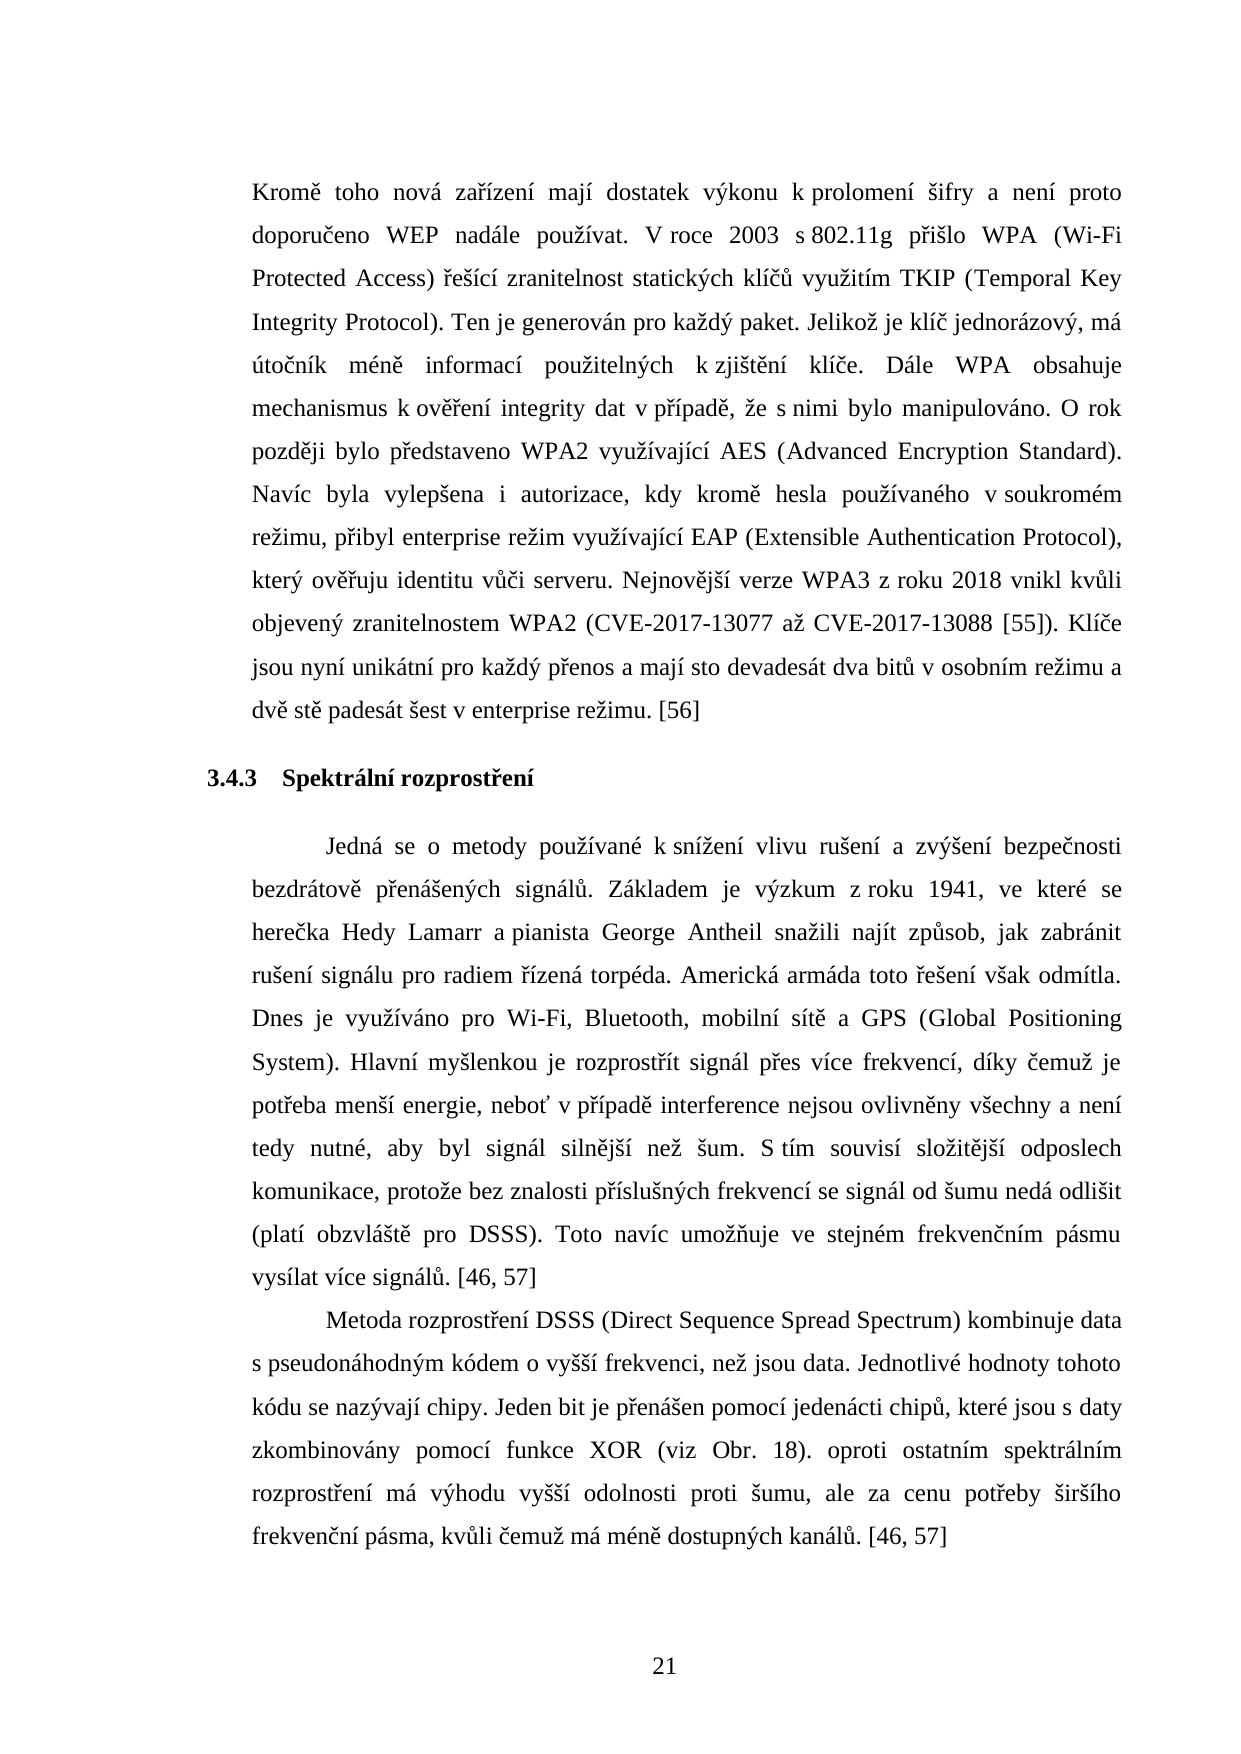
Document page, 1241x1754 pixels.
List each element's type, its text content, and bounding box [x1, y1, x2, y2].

text Jedná se o metody používané k snížení vlivu rušení a zvýšení bezpečnosti bezdrátově přenášených signálů. Základem je výzkum z roku 1941, ve které se herečka Hedy Lamarr a pianista George Antheil snažili najít způsob, jak zabránit rušení signálu pro radiem řízená torpéda. Americká armáda toto řešení však odmítla. Dnes je využíváno pro Wi-Fi, Bluetooth, mobilní sítě a GPS (Global Positioning System). Hlavní myšlenkou je rozprostřít signál přes více frekvencí, díky čemuž je potřeba menší energie, neboť v případě interference nejsou ovlivněny všechny a není tedy nutné, aby byl signál silnější než šum. S tím souvisí složitější odposlech komunikace, protože bez znalosti příslušných frekvencí se signál od šumu nedá odlišit (platí obzvláště pro DSSS). Toto navíc umožňuje ve stejném frekvenčním pásmu vysílat více signálů. [252, 831, 1122, 1291]
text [252, 177, 1122, 723]
text Metoda rozprostření DSSS (Direct Sequence Spread Spectrum) kombinuje data s pseudonáhodným kódem o vyšší frekvenci, než jsou data. Jednotlivé hodnoty tohoto kódu se nazývají chipy. Jeden bit je přenášen pomocí jedenácti chipů, které jsou s daty zkombinovány pomocí funkce XOR (viz Obr. 18). oproti ostatním spektrálním rozprostření má výhodu vyšší odolnosti proti šumu, ale za cenu potřeby širšího frekvenční pásma, kvůli čemuž má méně dostupných kanálů. [252, 1305, 1122, 1550]
subtitle Spektrální rozprostření [207, 763, 1122, 792]
